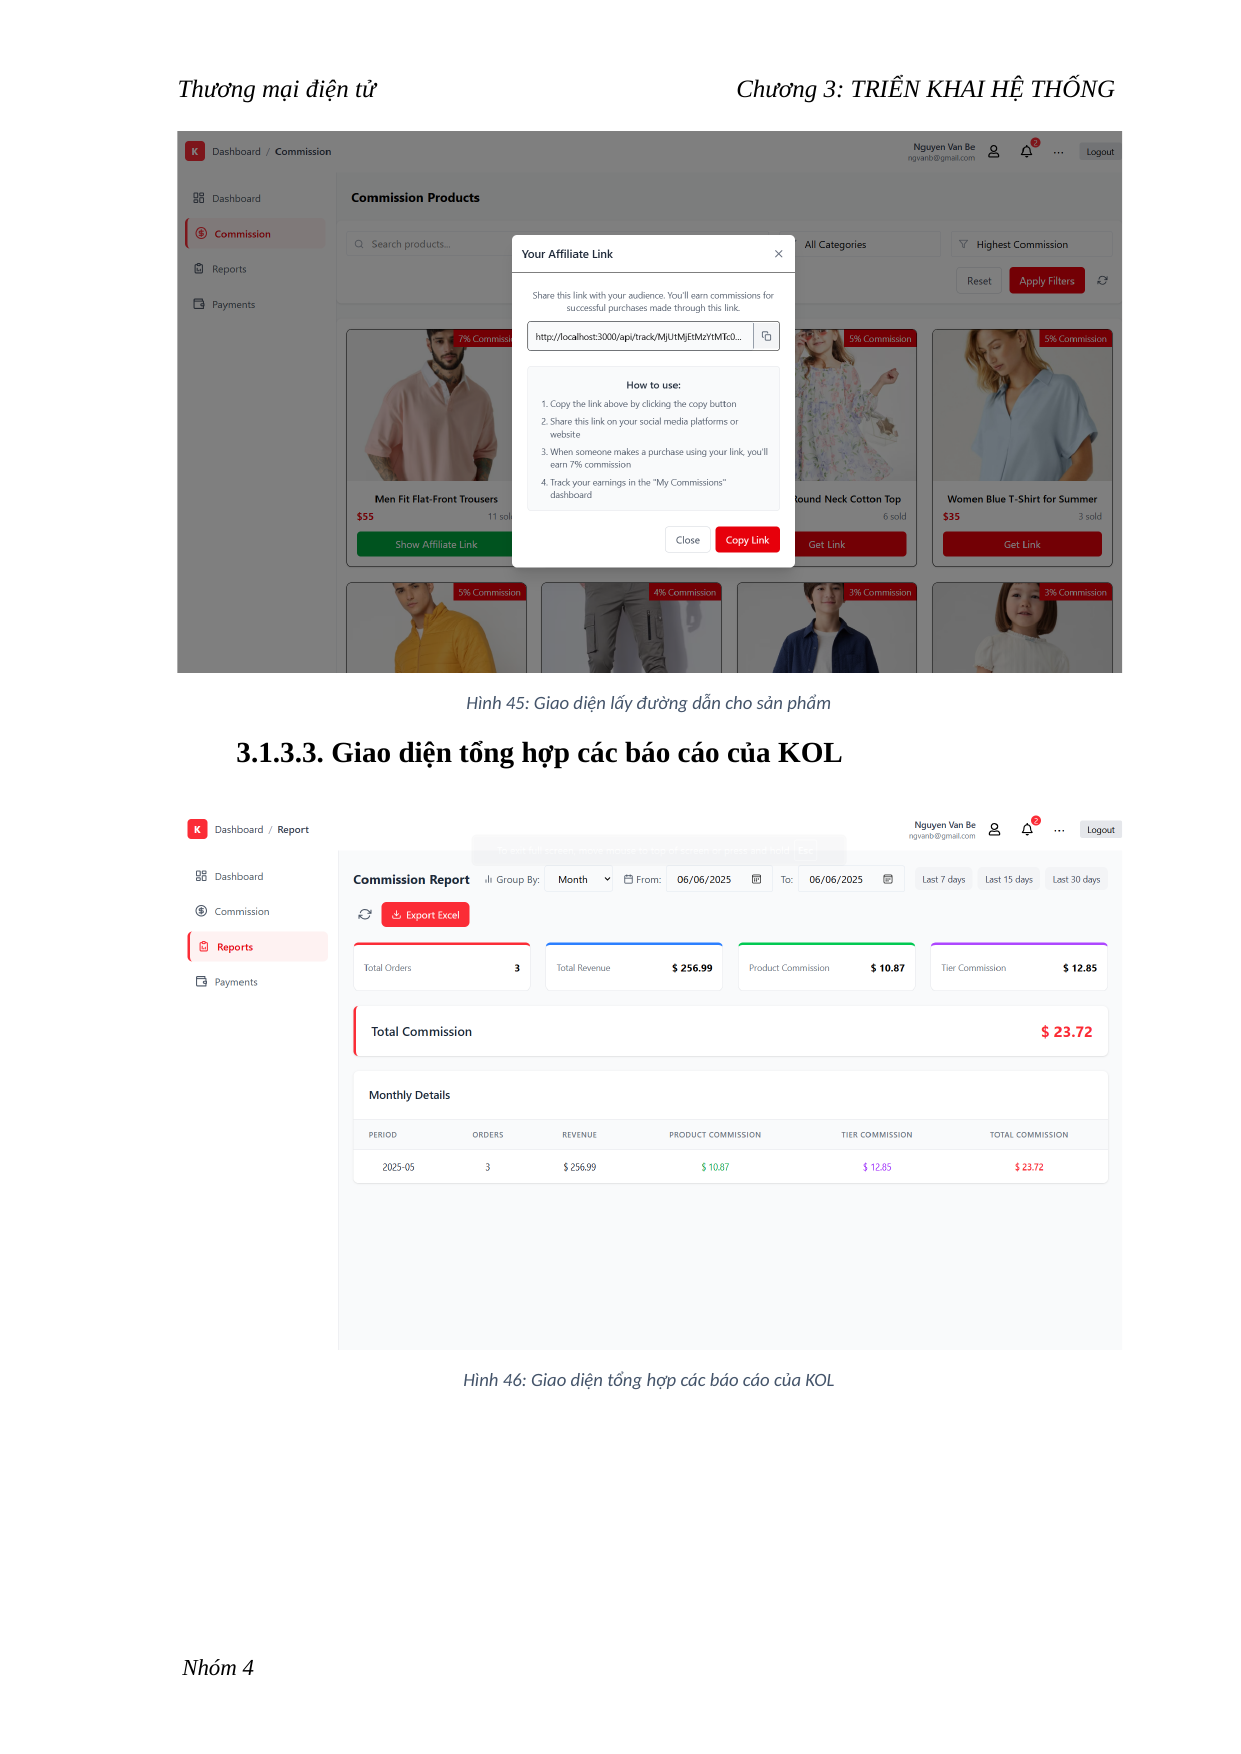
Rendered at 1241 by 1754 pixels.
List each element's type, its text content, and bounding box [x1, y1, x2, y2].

picture [177, 131, 1123, 673]
text Hình 46: Giao diện tổng hợp các báo cáo của KOL [177, 1368, 1122, 1391]
subtitle Giao diện tổng hợp các báo cáo của KOL [236, 735, 1122, 769]
text Hình 45: Giao diện lấy đường dẫn cho sản phẩm [177, 692, 1122, 714]
picture [177, 809, 1123, 1350]
